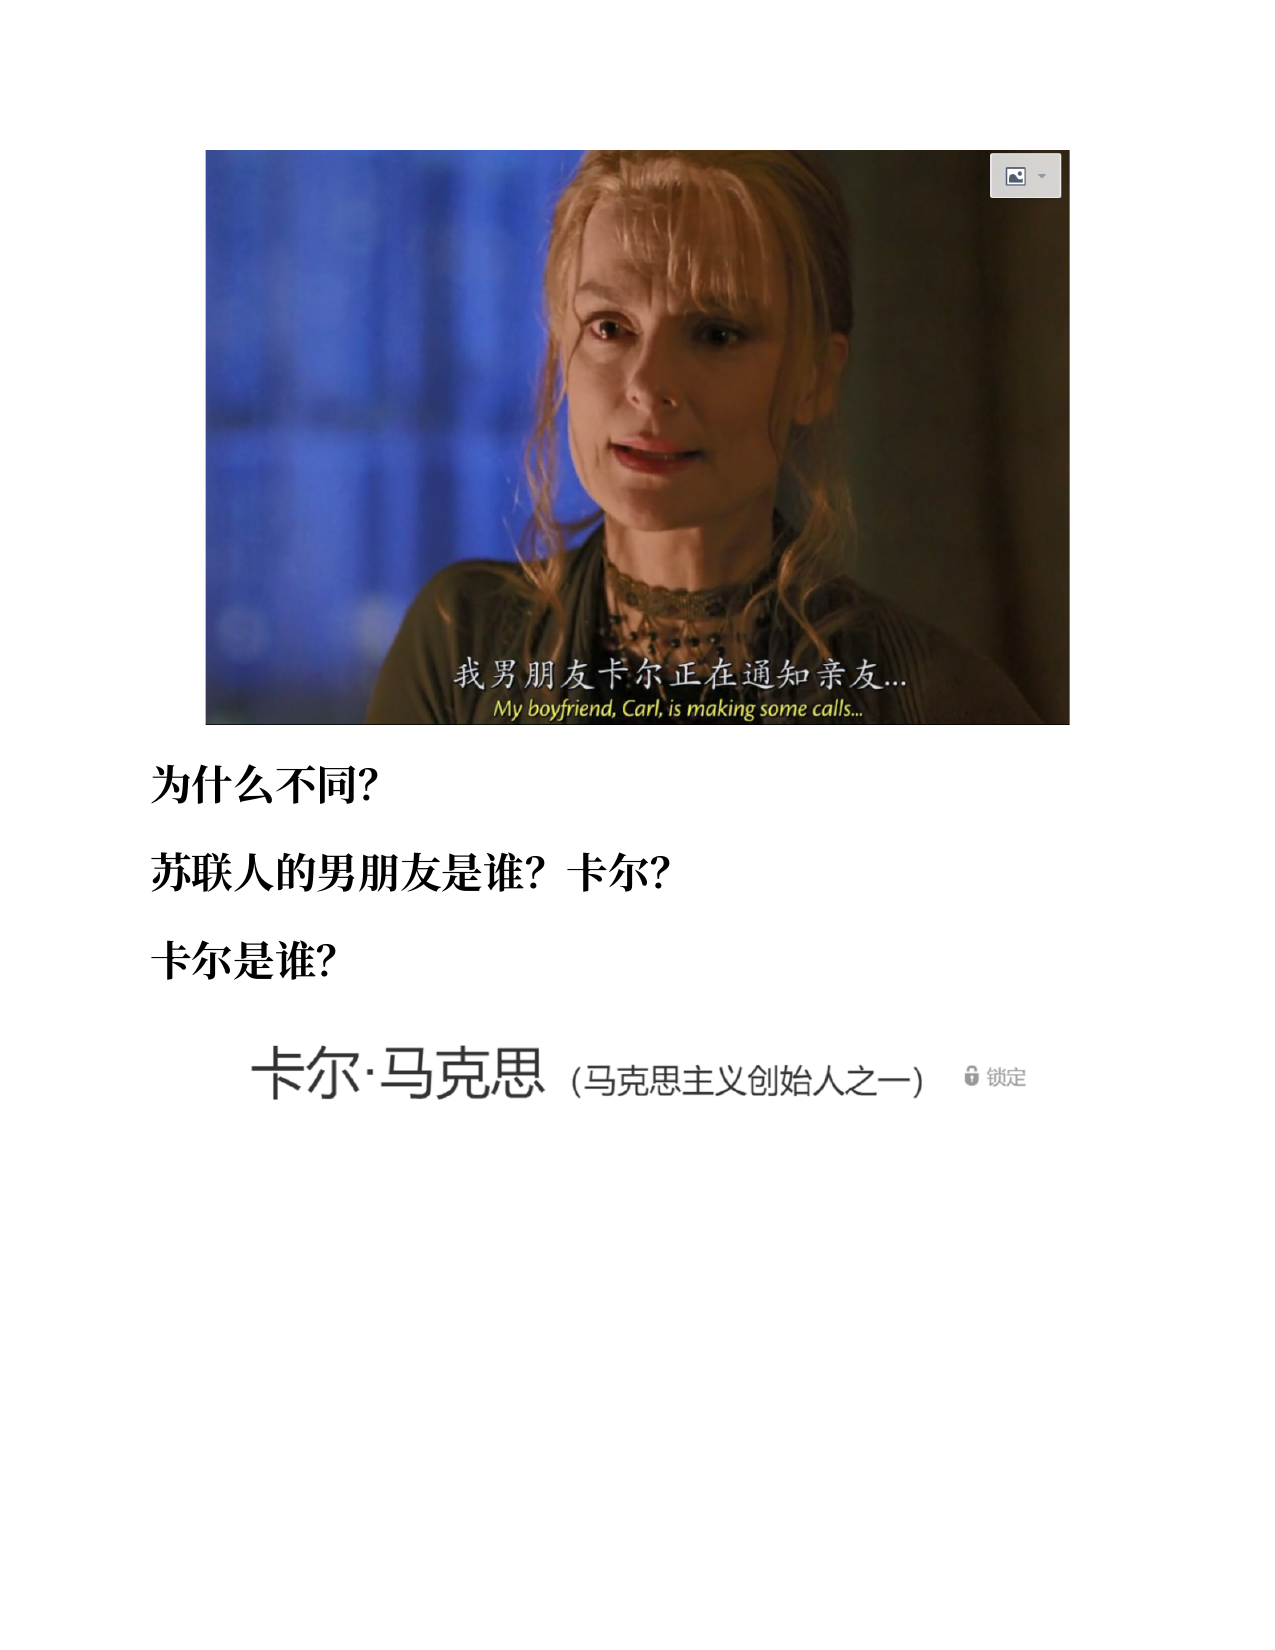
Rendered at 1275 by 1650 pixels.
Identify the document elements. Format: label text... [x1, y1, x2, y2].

picture [205, 1016, 1070, 1141]
text 为什么不同？ [150, 752, 1125, 812]
picture [205, 150, 1070, 725]
text 卡尔是谁？ [150, 928, 1125, 988]
text 苏联人的男朋友是谁？卡尔？ [150, 840, 1125, 900]
